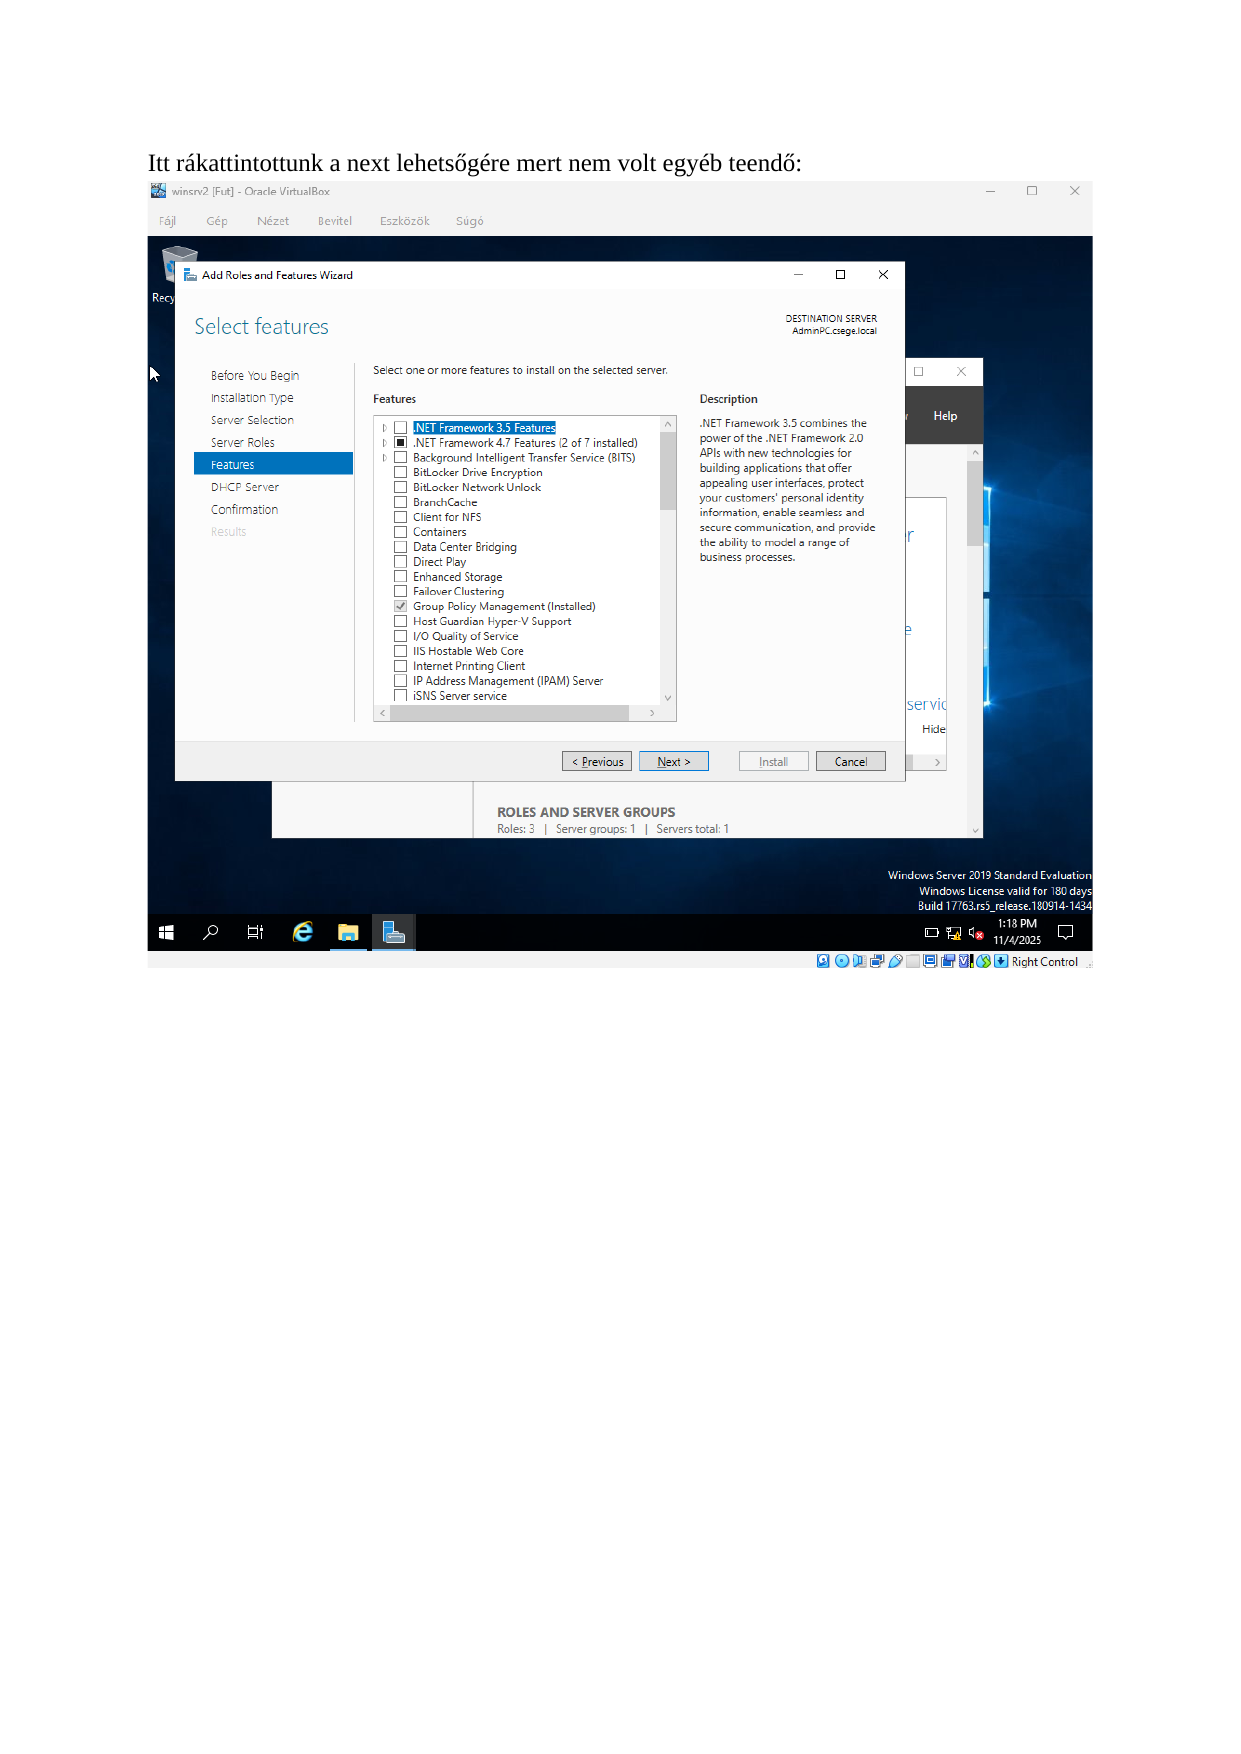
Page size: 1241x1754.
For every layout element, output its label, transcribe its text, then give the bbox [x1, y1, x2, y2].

picture [147, 181, 1093, 968]
text Itt rákattintottunk a next lehetsőgére mert nem volt egyéb teendő: [148, 148, 1093, 181]
